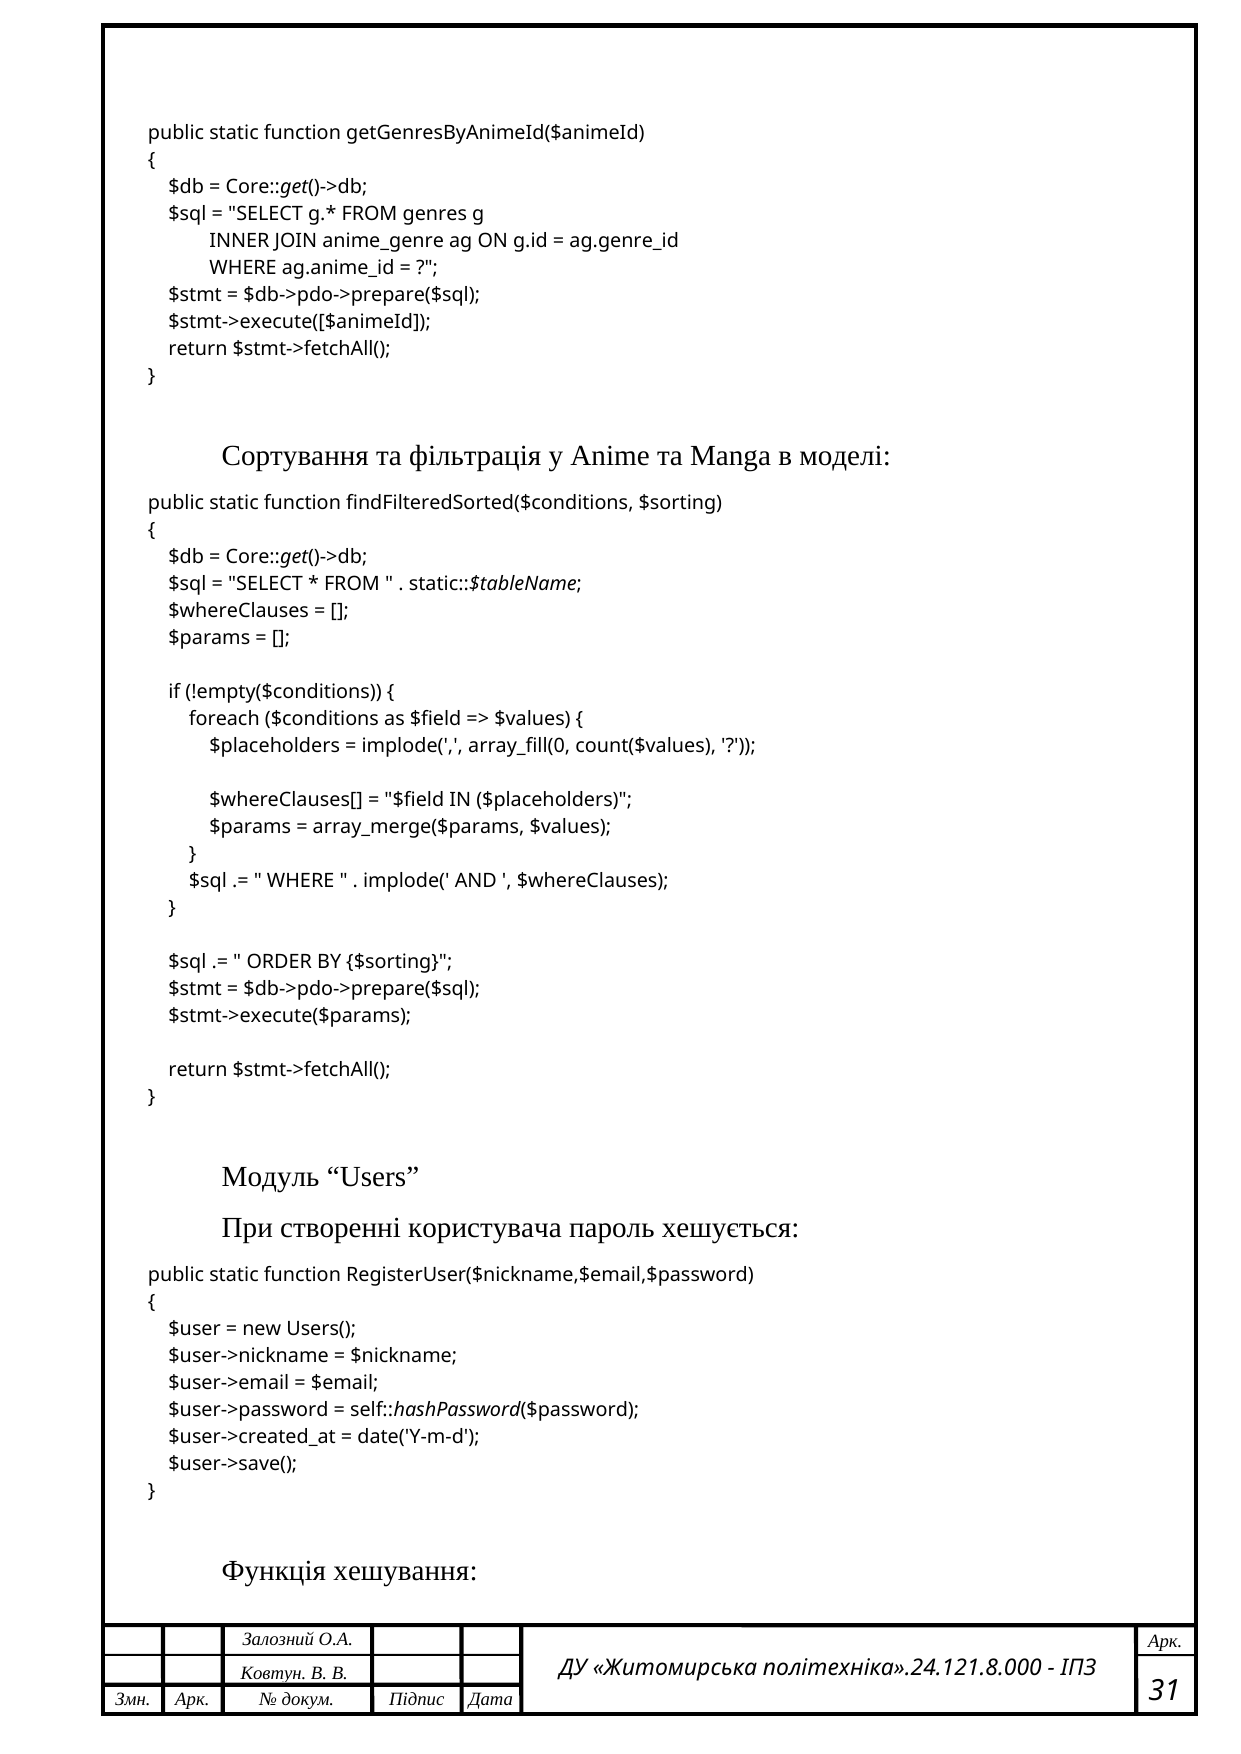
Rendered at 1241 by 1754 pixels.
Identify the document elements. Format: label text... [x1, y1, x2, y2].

text public static function RegisterUser($nickname,$email,$password) { $user = new Users(); $user->nickname = $nickname; $user->email = $email; $user->password = self::hashPassword($password); $user->created_at = date('Y-m-d'); $user->save(); } [148, 1260, 1152, 1503]
text Модуль “Users” [148, 1159, 1152, 1193]
text При створенні користувача пароль хешується: [148, 1210, 1152, 1243]
text Функція хешування: [148, 1553, 1152, 1587]
text Сортування та фільтрація у Anime та Manga в моделі: [148, 438, 1152, 472]
text public static function findFilteredSorted($conditions, $sorting) { $db = Core::get()->db; $sql = "SELECT * FROM " . static::$tableName; $whereClauses = []; $params = []; if (!empty($conditions)) { foreach ($conditions as $field => $values) { $placeholders = implode(',', array_fill(0, count($values), '?')); $whereClauses[] = "$field IN ($placeholders)"; $params = array_merge($params, $values); } $sql .= " WHERE " . implode(' AND ', $whereClauses); } $sql .= " ORDER BY {$sorting}"; $stmt = $db->pdo->prepare($sql); $stmt->execute($params); return $stmt->fetchAll(); } [148, 488, 1152, 1109]
text public static function getGenresByAnimeId($animeId) { $db = Core::get()->db; $sql = "SELECT g.* FROM genres g INNER JOIN anime_genre ag ON g.id = ag.genre_id WHERE ag.anime_id = ?"; $stmt = $db->pdo->prepare($sql); $stmt->execute([$animeId]); return $stmt->fetchAll(); } [148, 118, 1152, 388]
